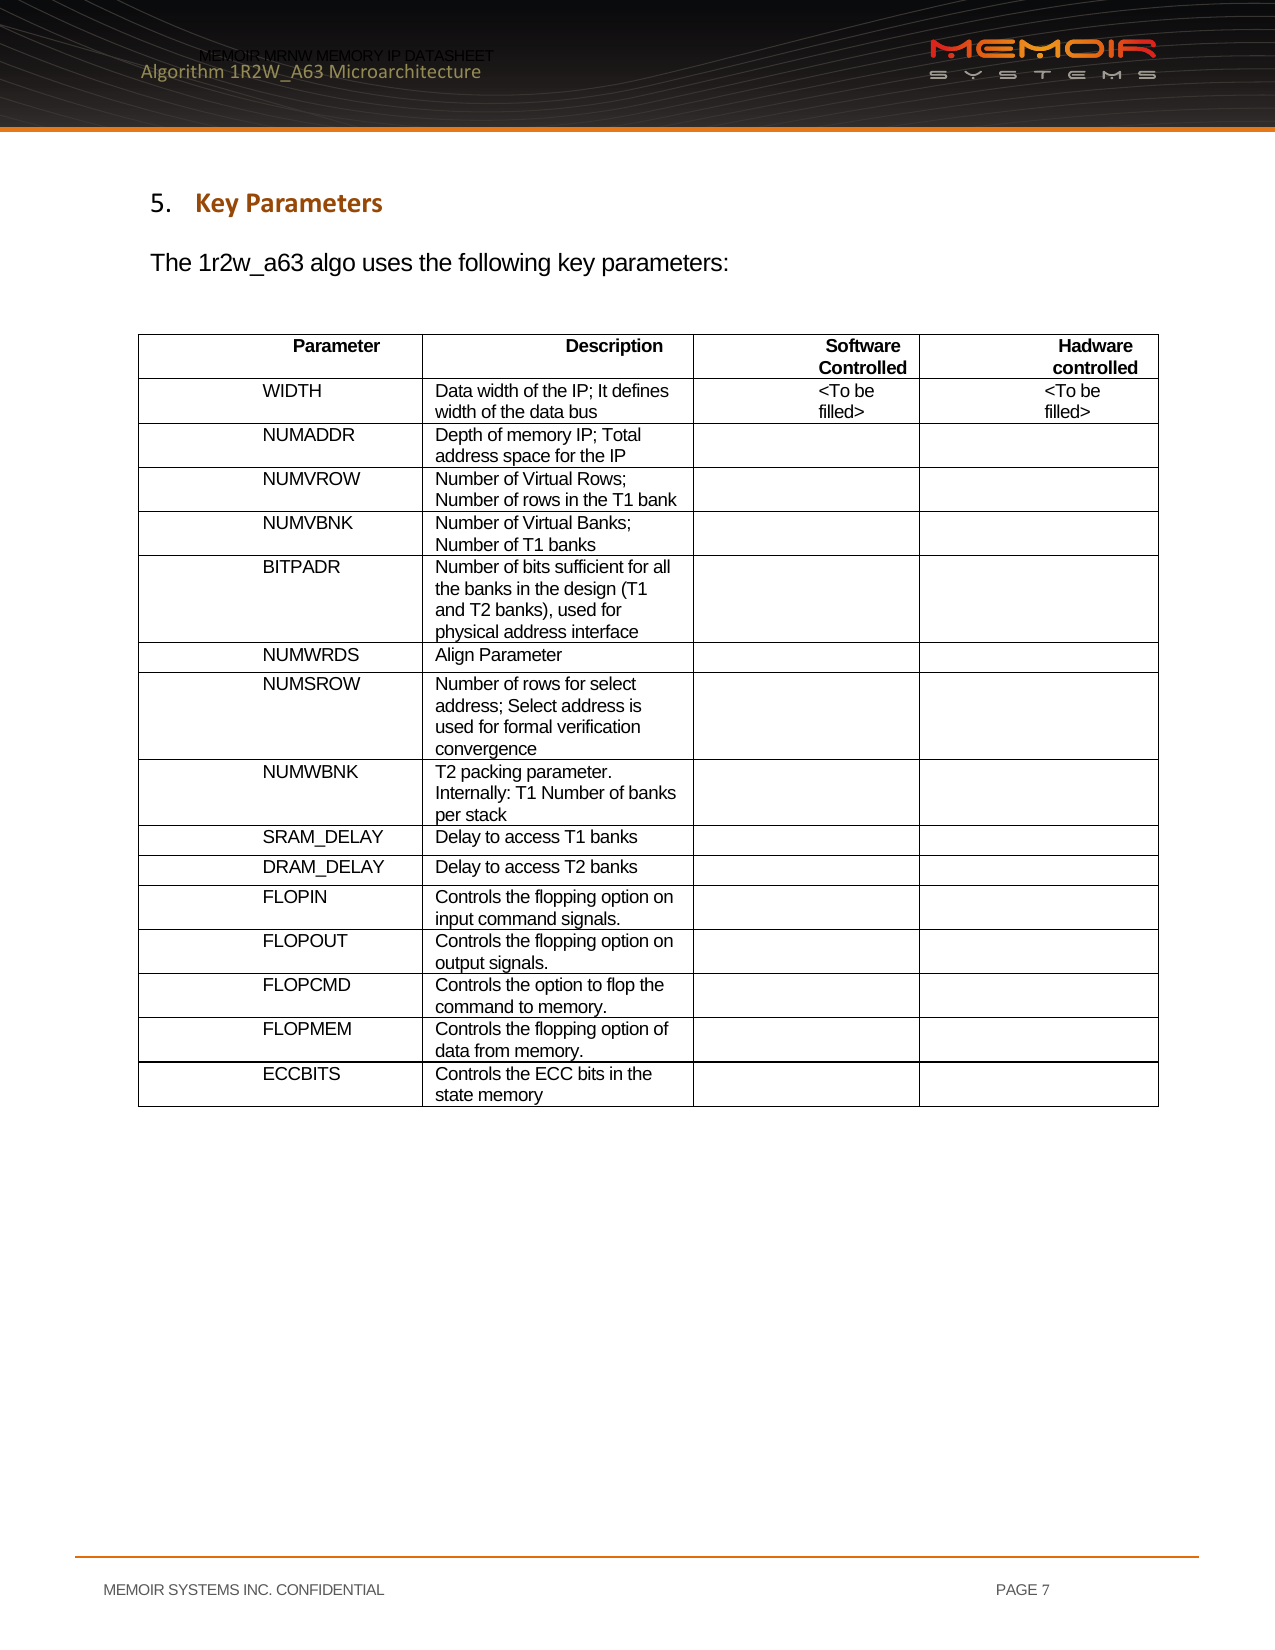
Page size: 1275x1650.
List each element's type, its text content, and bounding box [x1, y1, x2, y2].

table_cell [920, 1018, 1158, 1061]
table_cell SRAM_DELAY [139, 826, 422, 855]
table_cell [920, 424, 1158, 467]
table_cell NUMWRDS [139, 643, 422, 672]
table_cell <To be filled> [920, 379, 1158, 422]
table_cell ECCBITS [139, 1063, 422, 1106]
table_cell Controls the option to flop the command to memory. [423, 974, 693, 1017]
table_cell [920, 826, 1158, 855]
table_header Description [423, 335, 693, 378]
table_cell [920, 886, 1158, 929]
table_cell [694, 974, 919, 1017]
table_cell Delay to access T1 banks [423, 826, 693, 855]
table_cell [694, 468, 919, 511]
table_cell FLOPMEM [139, 1018, 422, 1061]
table_cell FLOPIN [139, 886, 422, 929]
table_cell [694, 512, 919, 555]
table_cell WIDTH [139, 379, 422, 422]
subtitle Key Parameters [142, 182, 1163, 221]
table_cell NUMVROW [139, 468, 422, 511]
table_header Hadware controlled [920, 335, 1158, 378]
table_cell [920, 512, 1158, 555]
table_cell Controls the flopping option of data from memory. [423, 1018, 693, 1061]
table_cell FLOPCMD [139, 974, 422, 1017]
table_cell Delay to access T2 banks [423, 856, 693, 885]
table_cell [920, 673, 1158, 759]
table_cell [694, 886, 919, 929]
table_cell [920, 930, 1158, 973]
table_cell FLOPOUT [139, 930, 422, 973]
table_cell Controls the ECC bits in the state memory [423, 1063, 693, 1106]
table_cell [694, 643, 919, 672]
table_cell Controls the flopping option on input command signals. [423, 886, 693, 929]
table_cell [694, 556, 919, 642]
table_header Parameter [139, 335, 422, 378]
table_cell [920, 1063, 1158, 1106]
table_cell Number of Virtual Rows; Number of rows in the T1 bank [423, 468, 693, 511]
table_cell Number of Virtual Banks; Number of T1 banks [423, 512, 693, 555]
table_cell [920, 856, 1158, 885]
table_cell [920, 468, 1158, 511]
table_cell NUMADDR [139, 424, 422, 467]
table_cell [694, 424, 919, 467]
table_cell <To be filled> [694, 379, 919, 422]
text The 1r2w_a63 algo uses the following key parameters: [150, 248, 1171, 277]
table_cell Number of rows for select address; Select address is used for formal verification convergence [423, 673, 693, 759]
table_cell Data width of the IP; It defines width of the data bus [423, 379, 693, 422]
table_cell Controls the flopping option on output signals. [423, 930, 693, 973]
table_cell NUMVBNK [139, 512, 422, 555]
table_cell NUMWBNK [139, 760, 422, 825]
table_cell [920, 556, 1158, 642]
table_cell Depth of memory IP; Total address space for the IP [423, 424, 693, 467]
table_cell [694, 930, 919, 973]
table_cell NUMSROW [139, 673, 422, 759]
table_cell [920, 760, 1158, 825]
table_cell [920, 643, 1158, 672]
table_cell DRAM_DELAY [139, 856, 422, 885]
table_cell [694, 673, 919, 759]
table_cell Number of bits sufficient for all the banks in the design (T1 and T2 banks), used for physical address interface [423, 556, 693, 642]
table_cell [694, 1063, 919, 1106]
table_cell [694, 760, 919, 825]
table_cell [694, 856, 919, 885]
table_cell [920, 974, 1158, 1017]
table_cell BITPADR [139, 556, 422, 642]
table_header Software Controlled [694, 335, 919, 378]
table_cell [694, 826, 919, 855]
table_cell [694, 1018, 919, 1061]
table_cell Align Parameter [423, 643, 693, 672]
table_cell T2 packing parameter. Internally: T1 Number of banks per stack [423, 760, 693, 825]
